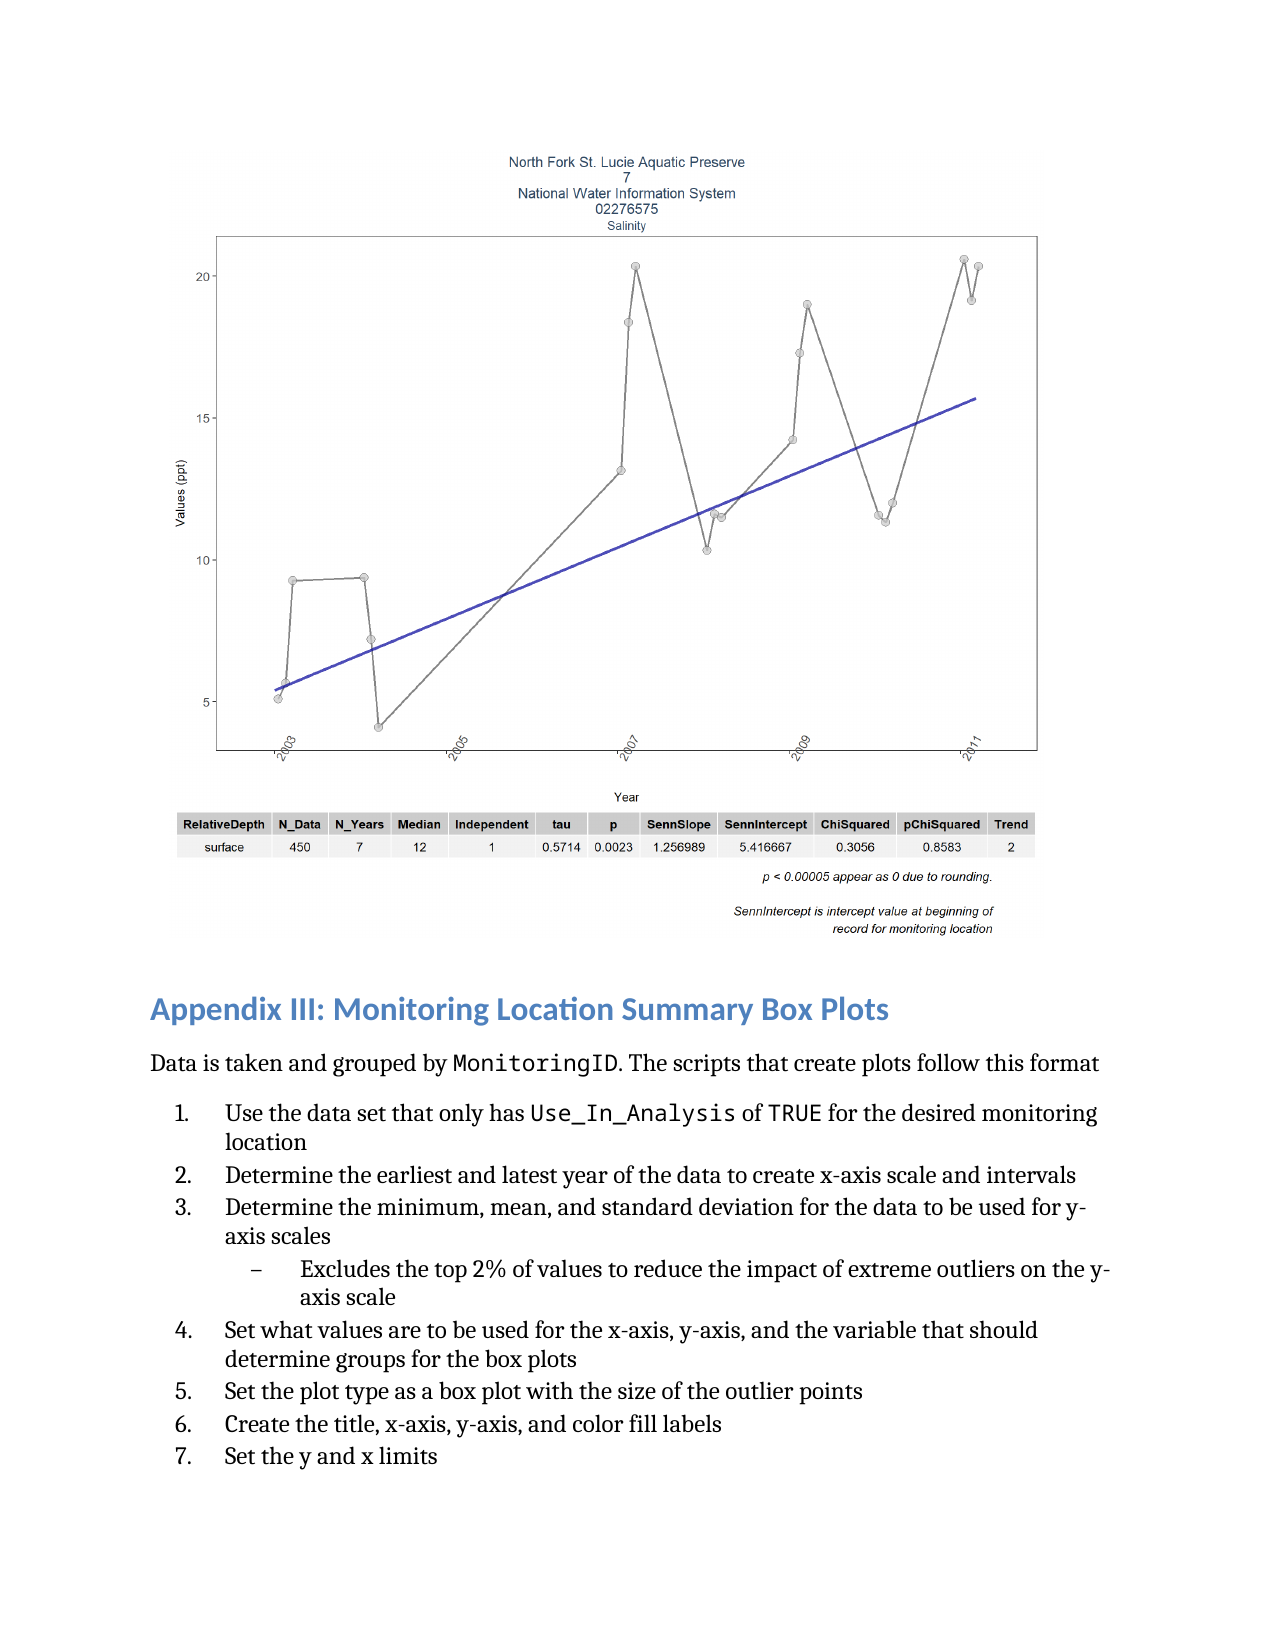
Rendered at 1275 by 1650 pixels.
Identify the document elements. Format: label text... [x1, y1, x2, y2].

list Determine the earliest and latest year of the data to create x-axis scale and intervals [175, 1161, 1125, 1189]
list Set the y and x limits [175, 1442, 1125, 1471]
picture [168, 150, 1044, 938]
list Use the data set that only has Use_In_Analysis of TRUE for the desired monitoring location [175, 1097, 1125, 1157]
list Set the plot type as a box plot with the size of the outlier points [175, 1377, 1125, 1406]
list Determine the minimum, mean, and standard deviation for the data to be used for y-axis scales [175, 1193, 1125, 1251]
text Data is taken and grouped by MonitoringID. The scripts that create plots follow this format [150, 1047, 1125, 1078]
list Set what values are to be used for the x-axis, y-axis, and the variable that should determine groups for the box plots [175, 1316, 1125, 1373]
list Excludes the top 2% of values to reduce the impact of extreme outliers on the y-axis scale [250, 1254, 1125, 1312]
subtitle Appendix III: Monitoring Location Summary Box Plots [150, 987, 1125, 1028]
list Create the title, x-axis, y-axis, and color fill labels [175, 1409, 1125, 1438]
